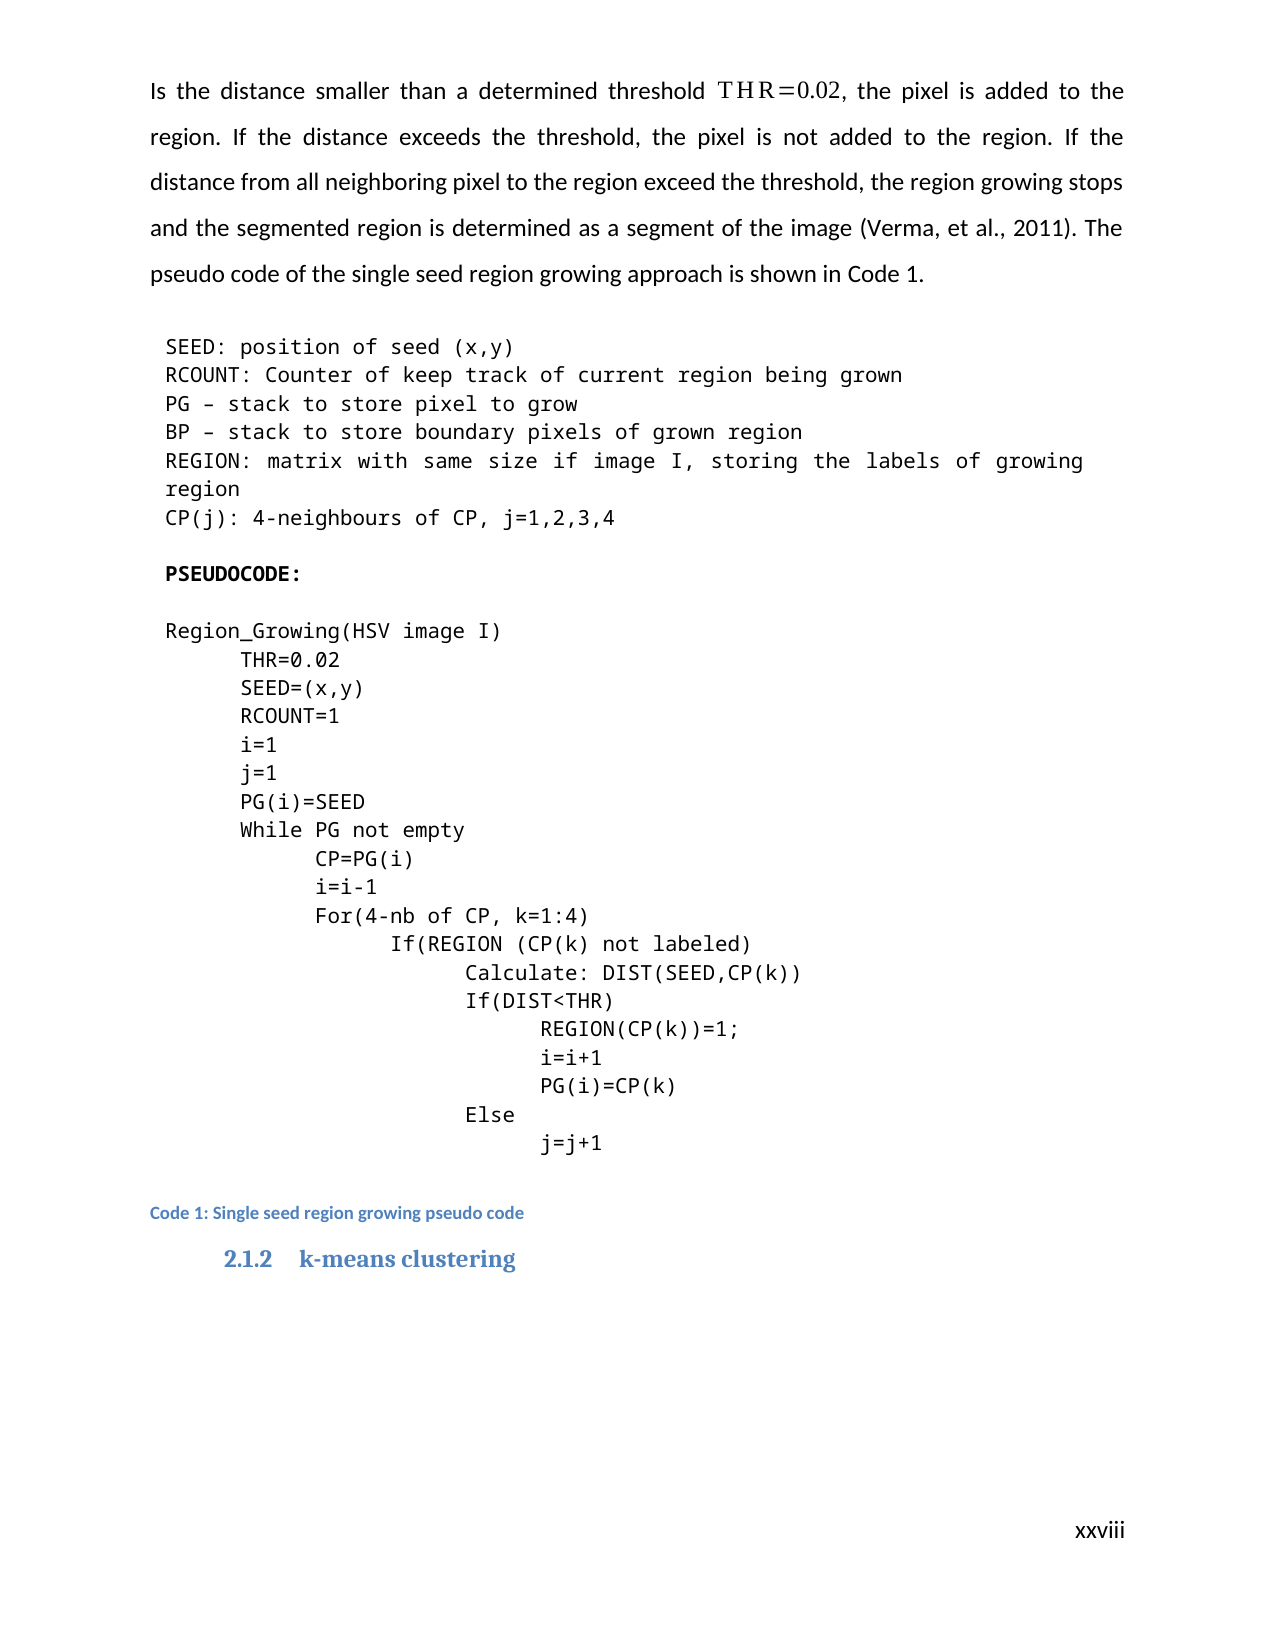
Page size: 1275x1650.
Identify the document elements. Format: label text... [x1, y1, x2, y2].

text Is the distance smaller than a determined threshold, the pixel is added to the region. If the distance exceeds the threshold, the pixel is not added to the region. If the distance from all neighboring pixel to the region exceed the threshold, the region growing stops and the segmented region is determined as a segment of the image (Verma, et al., 2011). The pseudo code of the single seed region growing approach is shown in Code 1. [150, 75, 1125, 288]
subtitle k-means clustering [224, 1245, 1125, 1274]
text Code 1: Single seed region growing pseudo code [150, 1202, 1125, 1224]
